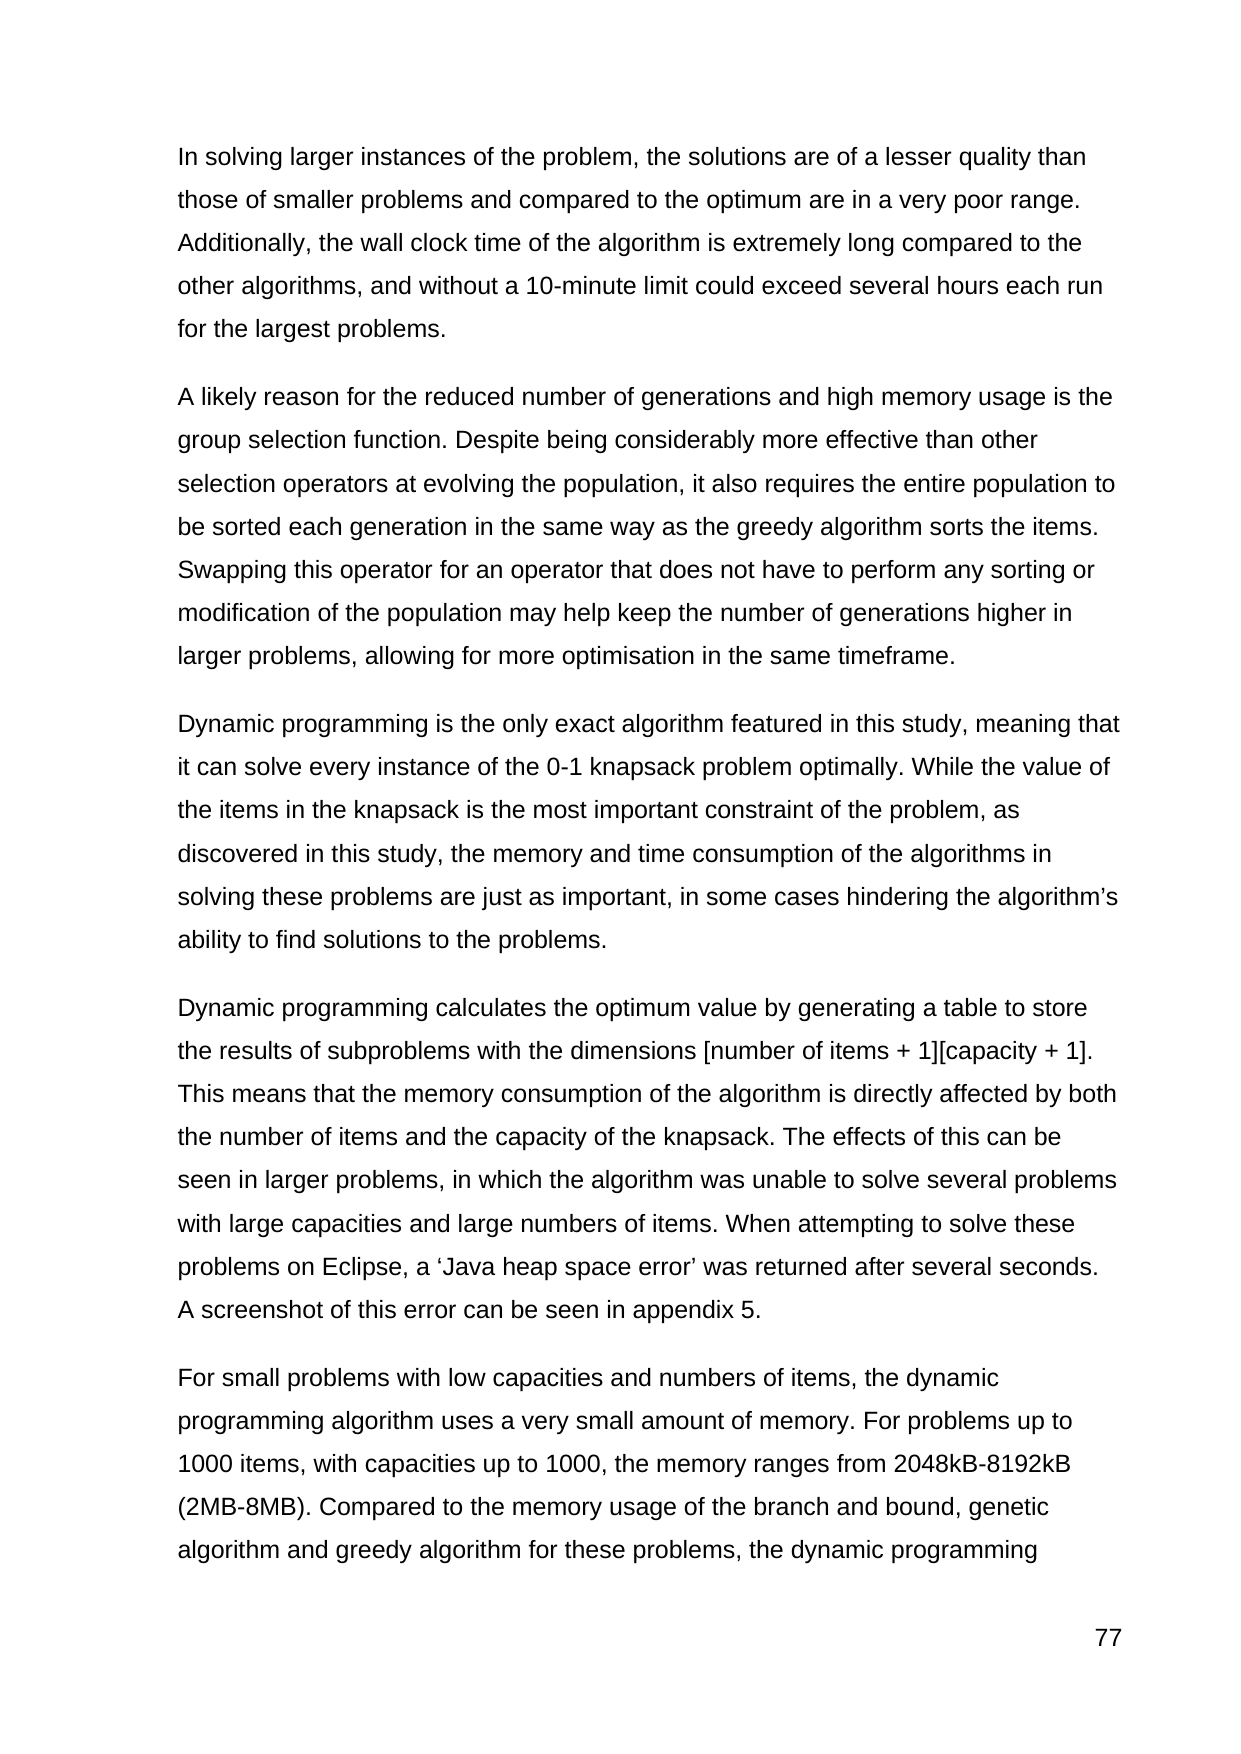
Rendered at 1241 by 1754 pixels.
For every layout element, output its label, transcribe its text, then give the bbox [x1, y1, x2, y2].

text A likely reason for the reduced number of generations and high memory usage is the group selection function. Despite being considerably more effective than other selection operators at evolving the population, it also requires the entire population to be sorted each generation in the same way as the greedy algorithm sorts the items. Swapping this operator for an operator that does not have to perform any sorting or modification of the population may help keep the number of generations higher in larger problems, allowing for more optimisation in the same timeframe. [177, 382, 1122, 670]
text Dynamic programming is the only exact algorithm featured in this study, meaning that it can solve every instance of the 0-1 knapsack problem optimally. While the value of the items in the knapsack is the most important constraint of the problem, as discovered in this study, the memory and time consumption of the algorithms in solving these problems are just as important, in some cases hindering the algorithm’s ability to find solutions to the problems. [177, 709, 1122, 954]
text Dynamic programming calculates the optimum value by generating a table to store the results of subproblems with the dimensions [number of items + 1][capacity + 1]. This means that the memory consumption of the algorithm is directly affected by both the number of items and the capacity of the knapsack. The effects of this can be seen in larger problems, in which the algorithm was unable to solve several problems with large capacities and large numbers of items. When attempting to solve these problems on Eclipse, a ‘Java heap space error’ was returned after several seconds. A screenshot of this error can be seen in appendix 5. [177, 993, 1122, 1324]
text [177, 1363, 1122, 1564]
text In solving larger instances of the problem, the solutions are of a lesser quality than those of smaller problems and compared to the optimum are in a very poor range. Additionally, the wall clock time of the algorithm is extremely long compared to the other algorithms, and without a 10-minute limit could exceed several hours each run for the largest problems. [177, 142, 1122, 343]
